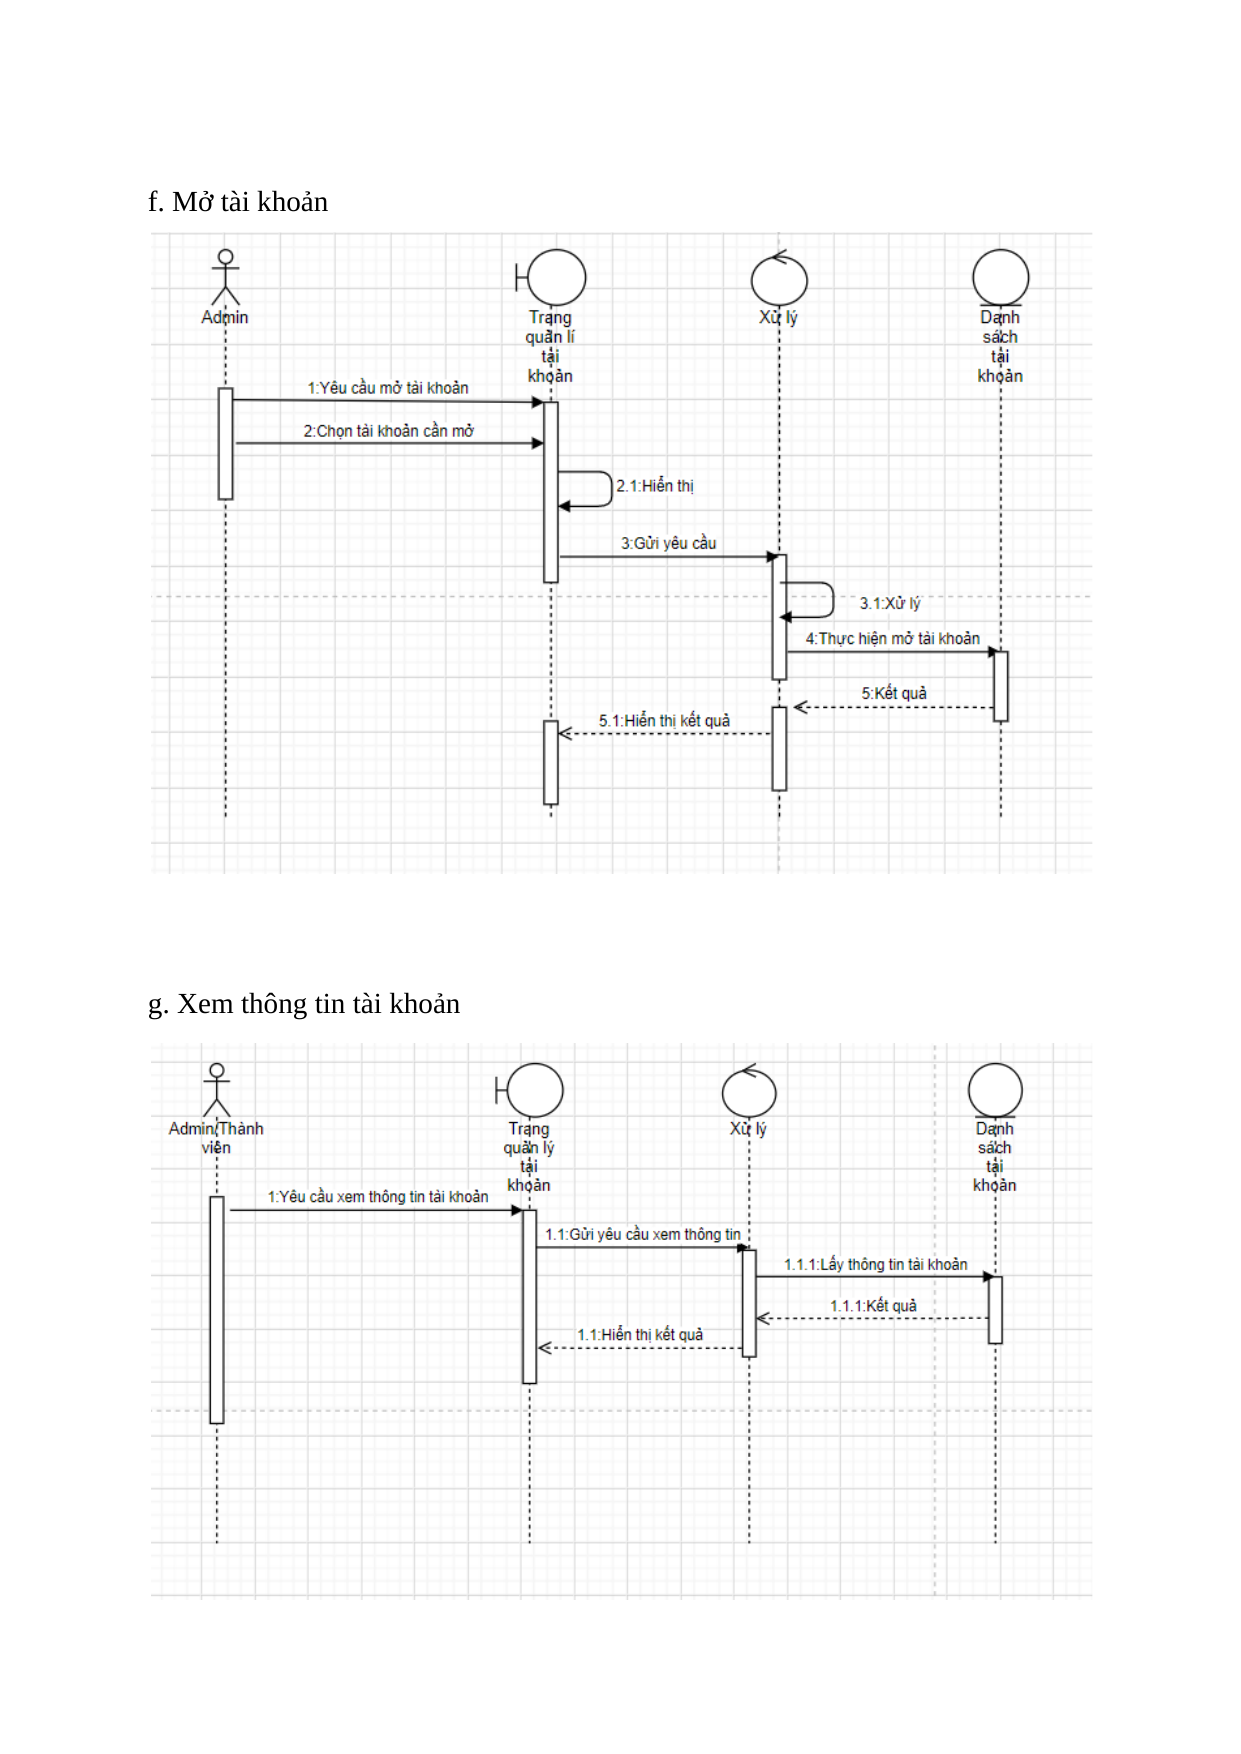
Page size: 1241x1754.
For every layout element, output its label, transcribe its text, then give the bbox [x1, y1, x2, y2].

text f. Mở tài khoản [148, 184, 1092, 217]
picture [151, 1043, 1093, 1600]
text g. Xem thông tin tài khoản [148, 986, 1092, 1020]
picture [151, 232, 1093, 874]
